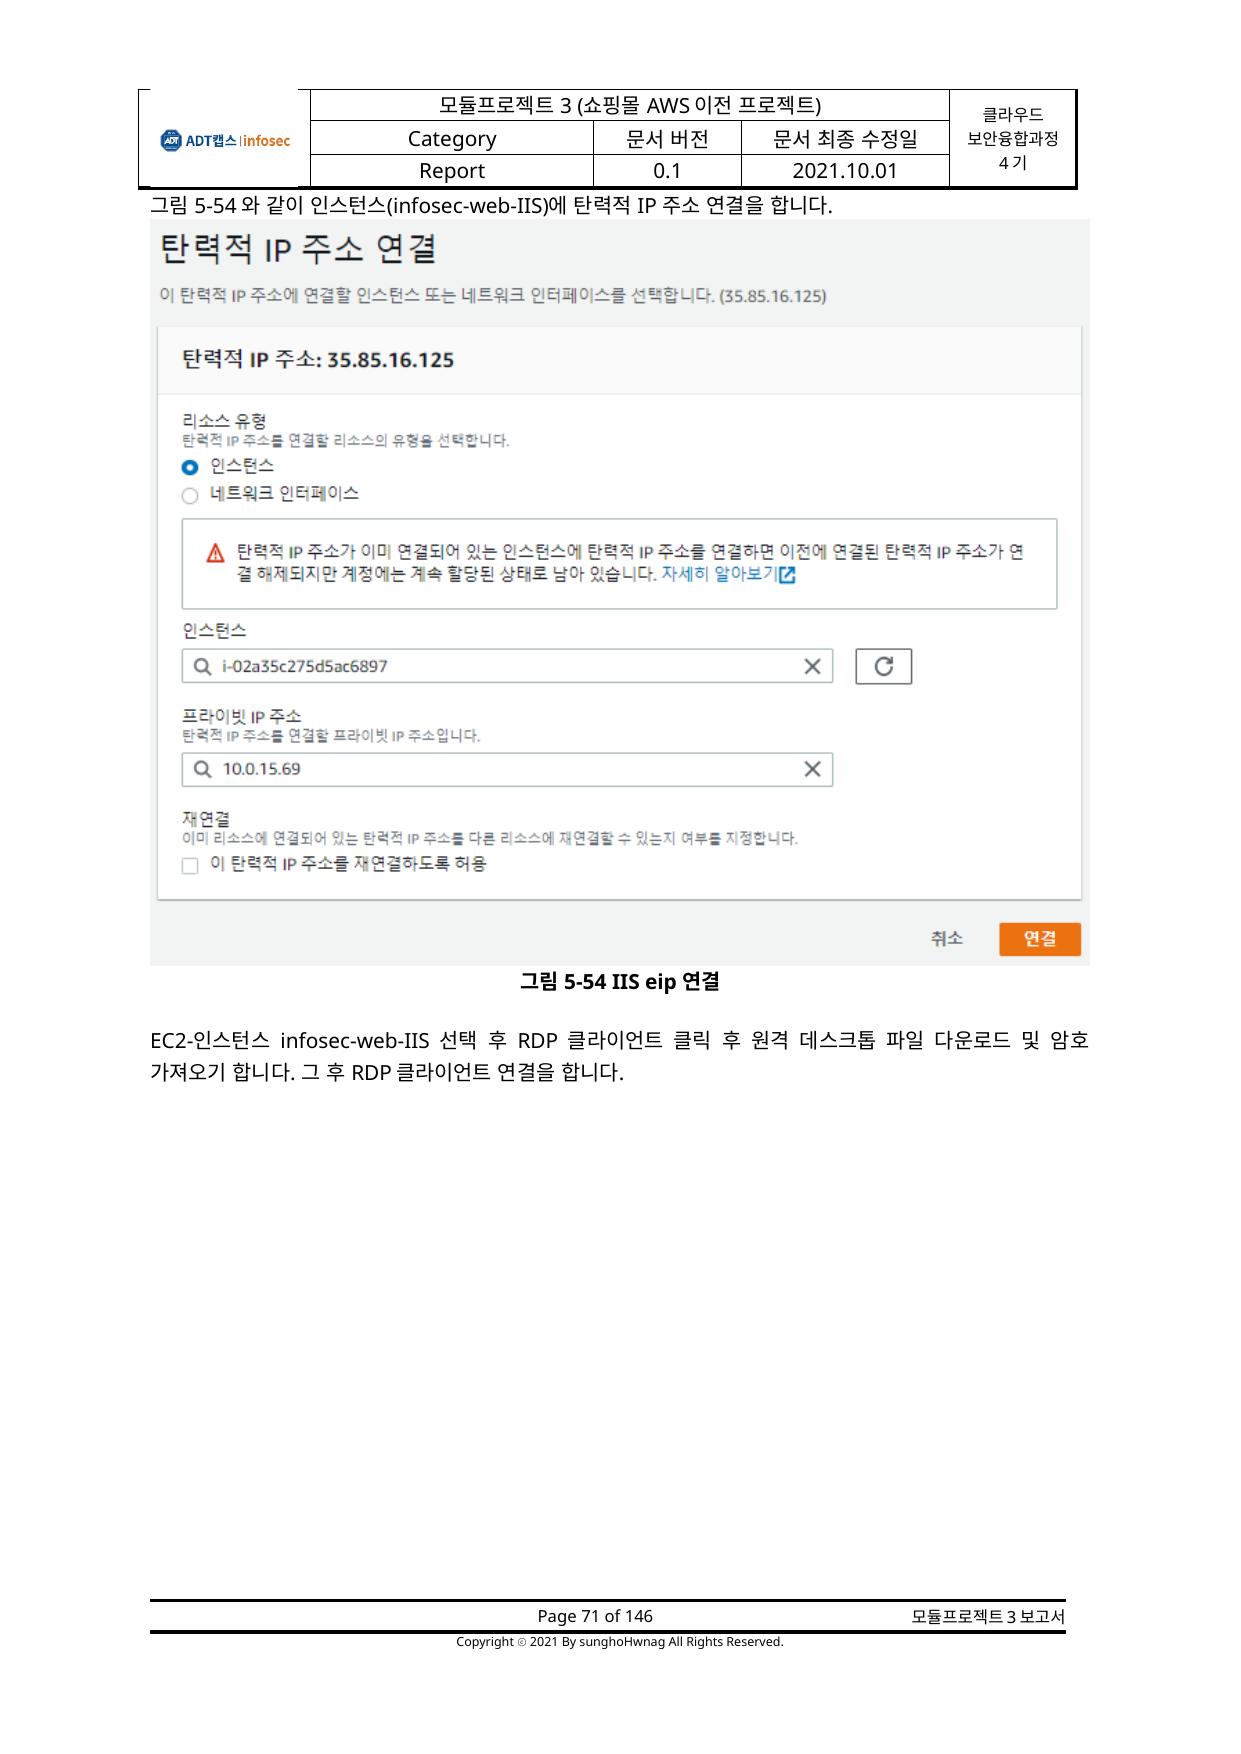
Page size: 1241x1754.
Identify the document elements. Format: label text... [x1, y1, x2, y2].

text EC2-인스턴스 infosec-web-IIS 선택 후 RDP 클라이언트 클릭 후 원격 데스크톱 파일 다운로드 및 암호 가져오기 합니다. 그 후 RDP클라이언트 연결을 합니다. [150, 1024, 1090, 1087]
picture [150, 89, 298, 187]
picture [150, 219, 1091, 966]
